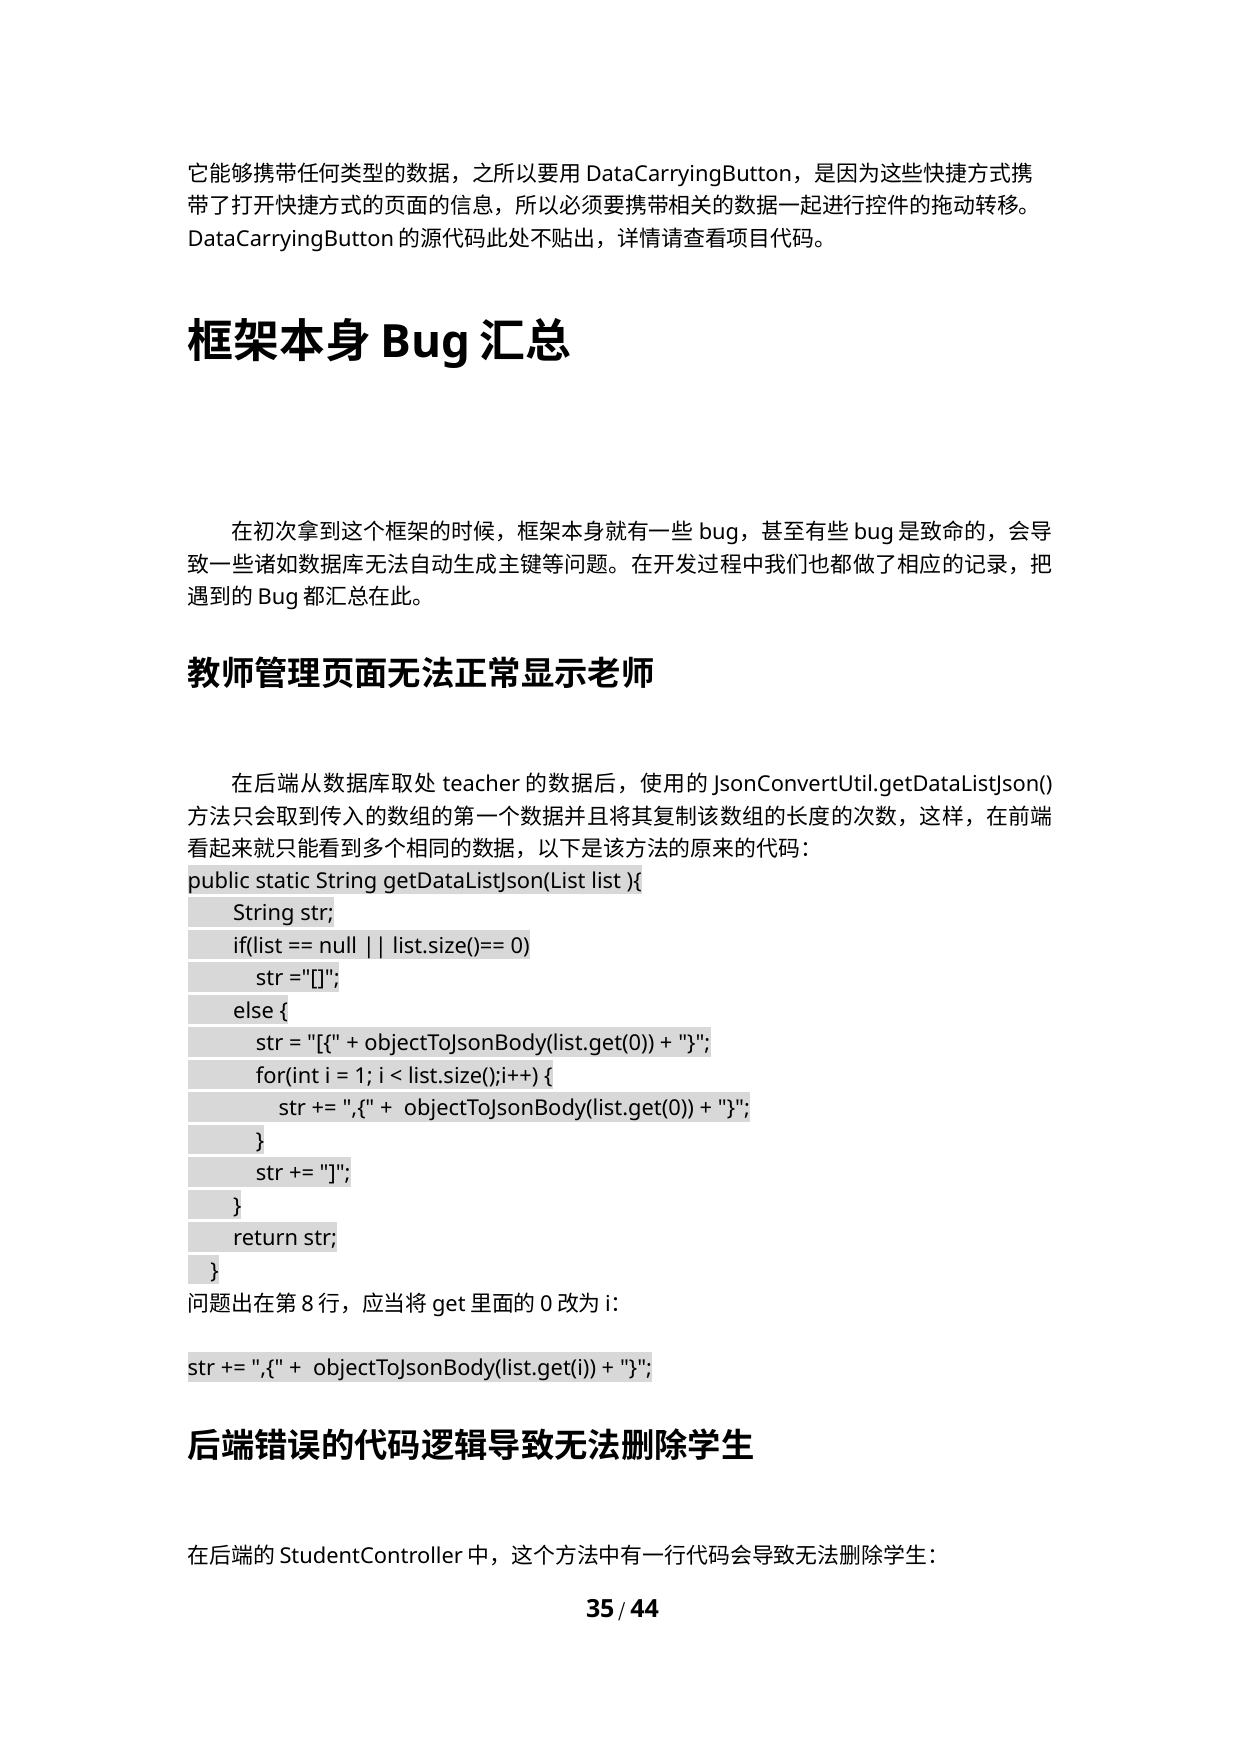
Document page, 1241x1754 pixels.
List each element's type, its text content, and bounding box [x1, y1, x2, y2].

text 问题出在第8行，应当将get里面的0改为i： [187, 1286, 1053, 1318]
text if(list == null || list.size()== 0) [187, 928, 1053, 961]
text } [187, 1188, 1053, 1221]
subtitle 后端错误的代码逻辑导致无法删除学生 [187, 1410, 1053, 1475]
text str += ",{" + objectToJsonBody(list.get(i)) + "}"; [187, 1351, 1053, 1383]
text 在后端的StudentController中，这个方法中有一行代码会导致无法删除学生： [187, 1538, 1053, 1570]
text } [187, 1253, 1053, 1286]
subtitle 框架本身Bug汇总 [187, 288, 1053, 386]
text return str; [187, 1221, 1053, 1253]
text str ="[]"; [187, 961, 1053, 993]
text str += "]"; [187, 1156, 1053, 1188]
text else { [187, 993, 1053, 1026]
text for(int i = 1; i < list.size();i++) { [187, 1058, 1053, 1091]
text 在后端从数据库取处teacher的数据后，使用的JsonConvertUtil.getDataListJson()方法只会取到传入的数组的第一个数据并且将其复制该数组的长度的次数，这样，在前端看起来就只能看到多个相同的数据，以下是该方法的原来的代码： [187, 766, 1053, 863]
text } [187, 1123, 1053, 1156]
text str = "[{" + objectToJsonBody(list.get(0)) + "}"; [187, 1026, 1053, 1058]
text public static String getDataListJson(List list ){ [187, 863, 1053, 896]
text str += ",{" + objectToJsonBody(list.get(0)) + "}"; [187, 1091, 1053, 1123]
subtitle 教师管理页面无法正常显示老师 [187, 639, 1053, 704]
text String str; [187, 896, 1053, 928]
text 在初次拿到这个框架的时候，框架本身就有一些bug，甚至有些bug是致命的，会导致一些诸如数据库无法自动生成主键等问题。在开发过程中我们也都做了相应的记录，把遇到的Bug都汇总在此。 [187, 514, 1053, 612]
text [187, 156, 1053, 253]
